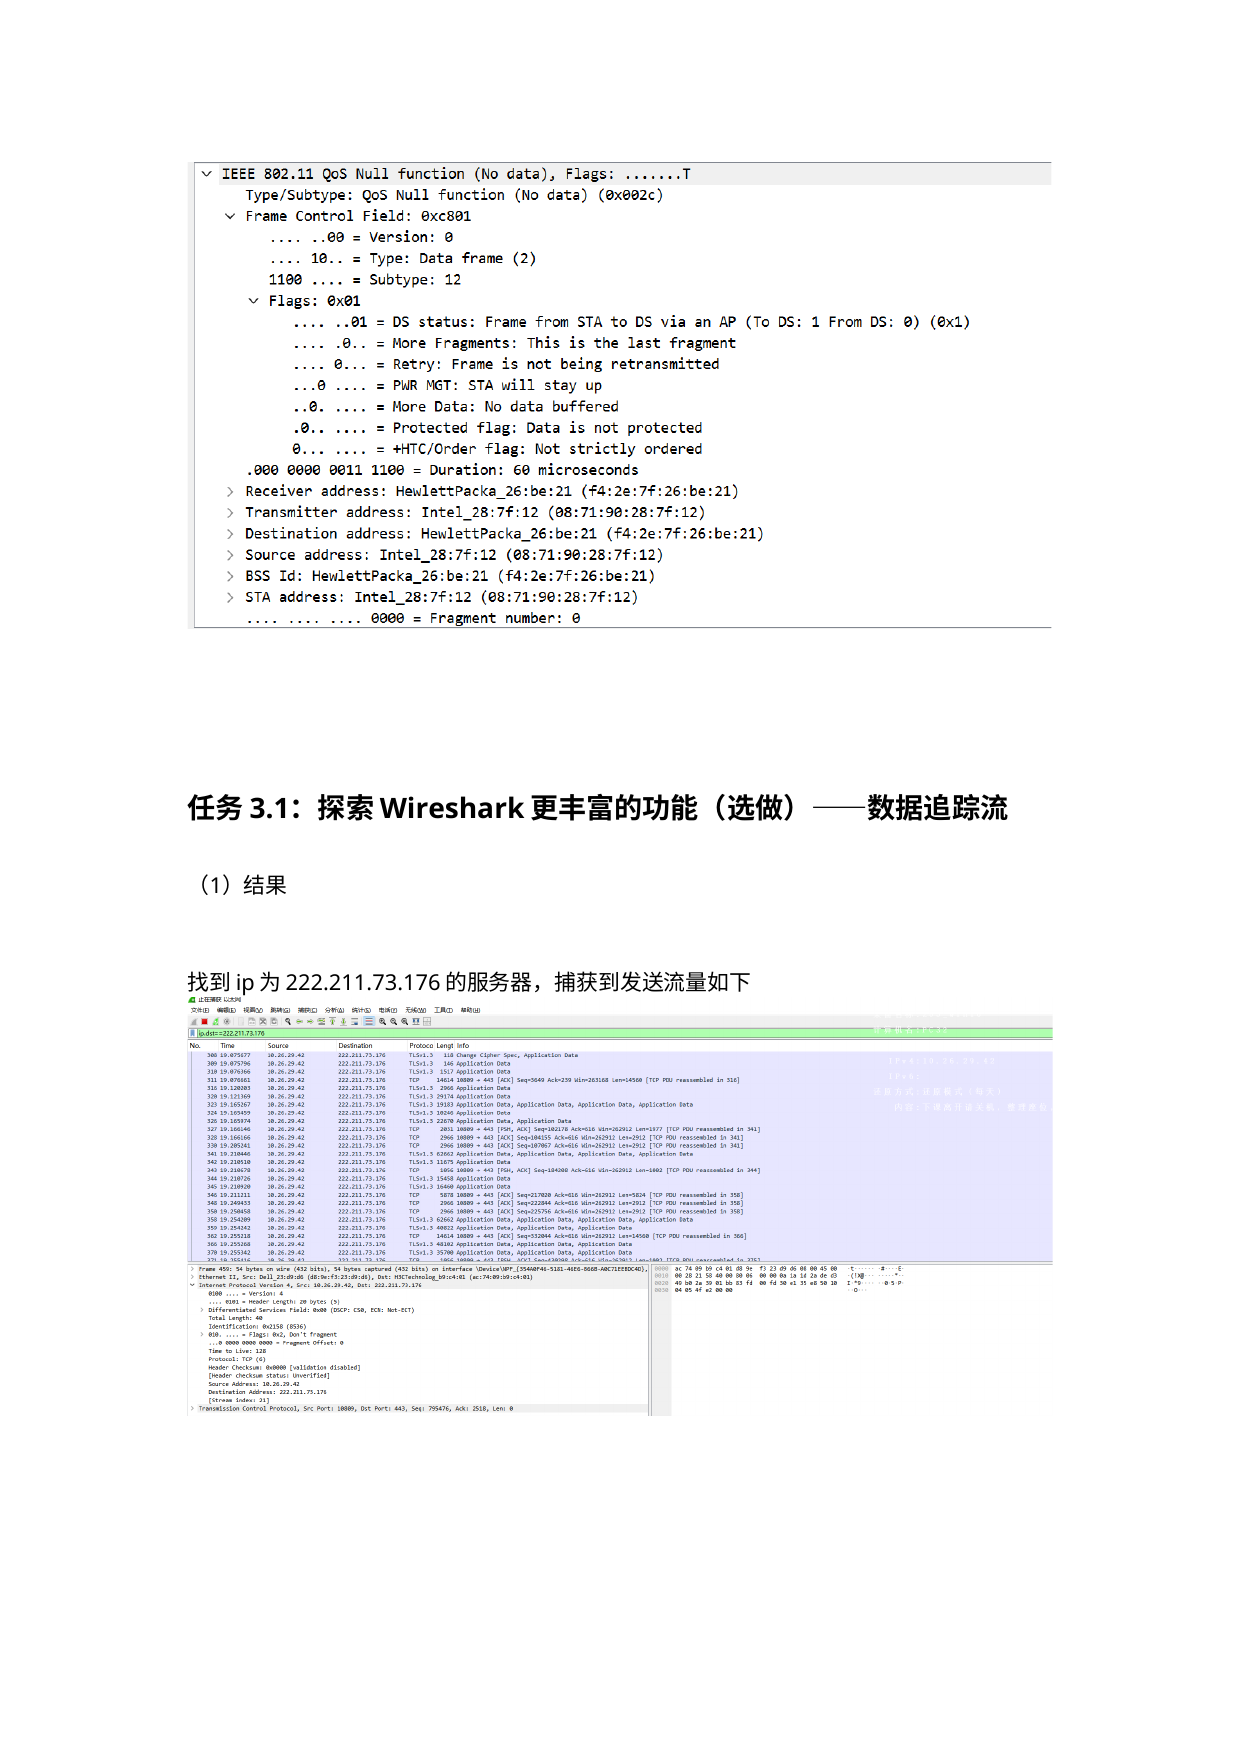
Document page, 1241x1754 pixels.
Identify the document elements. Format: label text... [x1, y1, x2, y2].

text 找到ip为222.211.73.176的服务器，捕获到发送流量如下 [187, 965, 1053, 997]
text （1）结果 [187, 868, 1053, 900]
picture [187, 997, 1053, 1416]
subtitle 任务3.1：探索Wireshark更丰富的功能（选做）——数据追踪流 [187, 773, 1053, 838]
picture [187, 162, 1052, 629]
